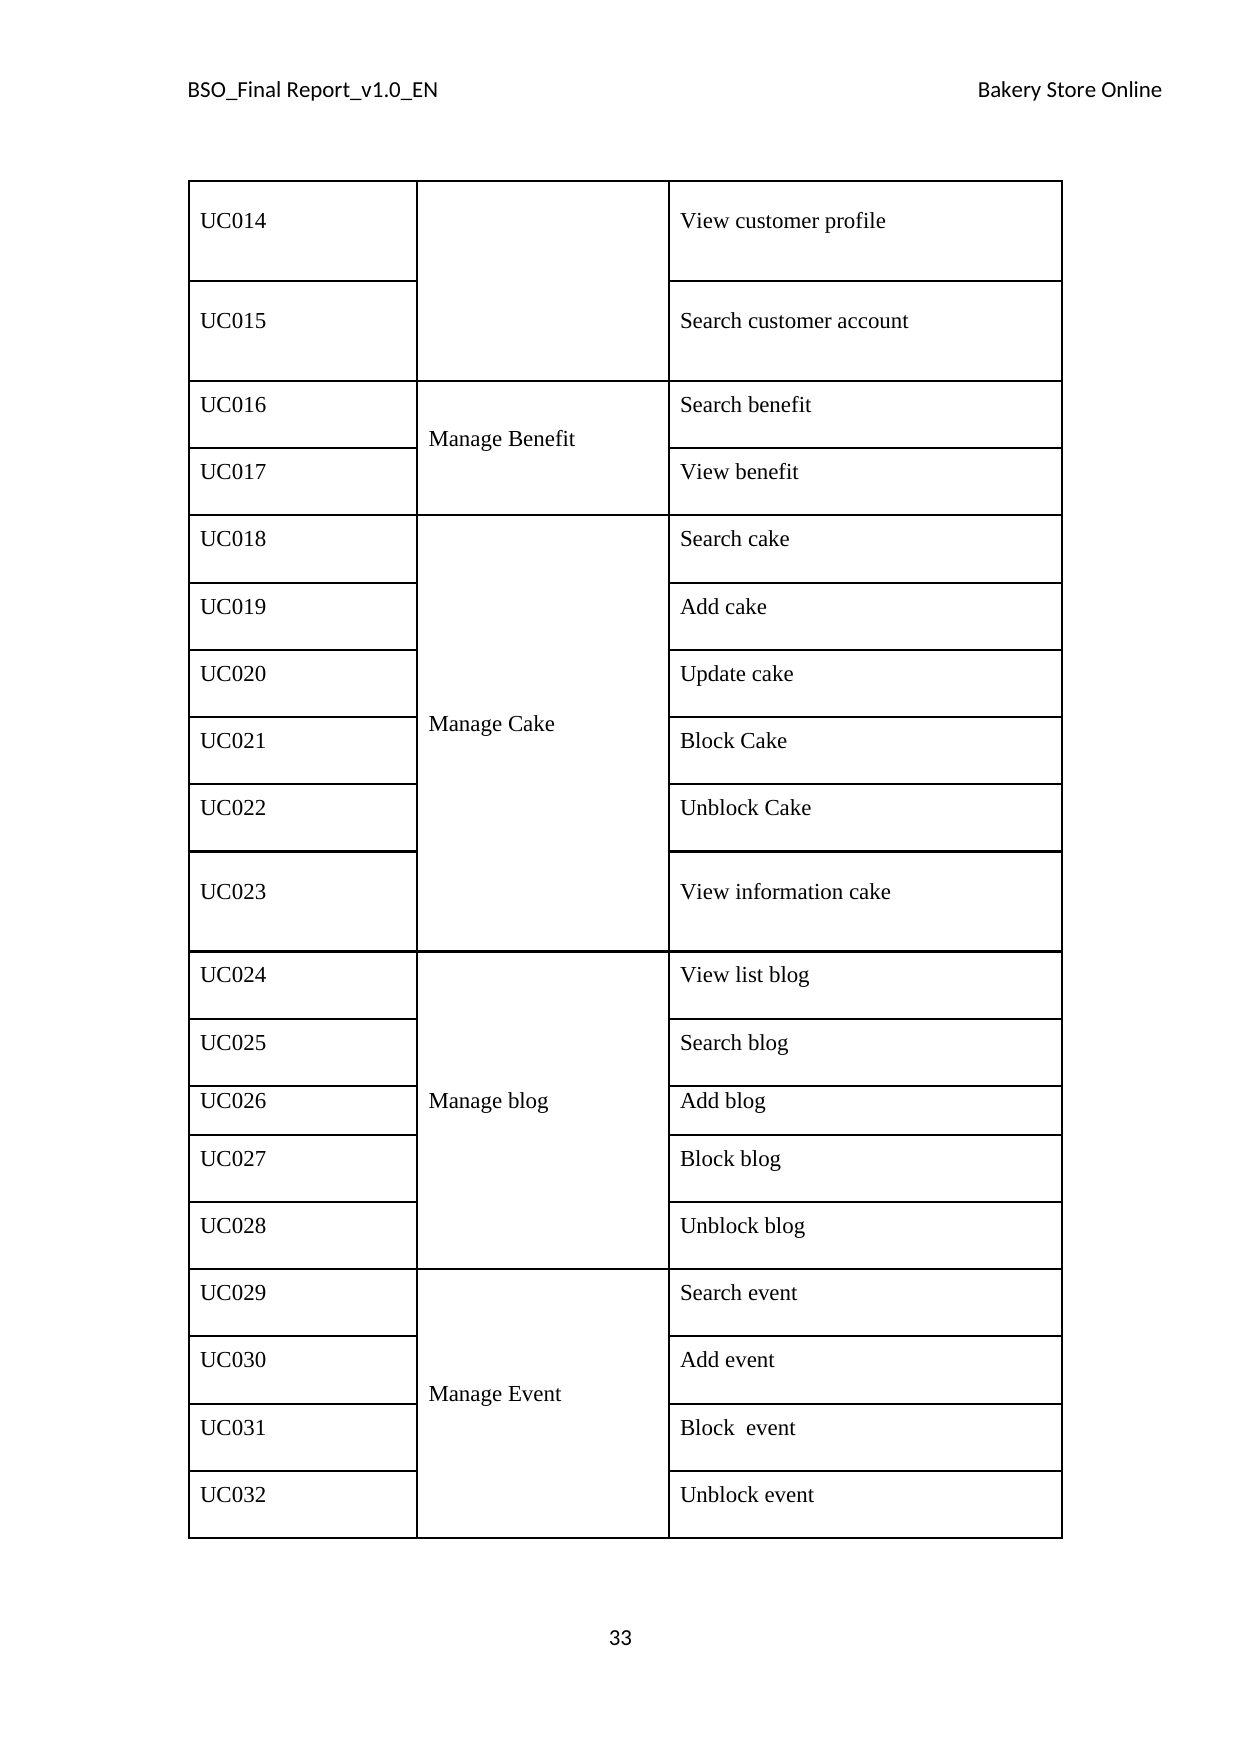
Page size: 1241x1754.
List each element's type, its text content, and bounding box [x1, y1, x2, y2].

table_cell UC029 [190, 1270, 416, 1335]
table_cell Unblock Cake [670, 785, 1061, 850]
table_cell UC018 [190, 516, 416, 582]
table_cell UC027 [190, 1136, 416, 1201]
table_cell View benefit [670, 449, 1061, 514]
table_cell Manage Cake [418, 516, 668, 950]
table_cell Manage Event [418, 1270, 668, 1537]
table_cell UC026 [190, 1087, 416, 1134]
table_cell UC030 [190, 1337, 416, 1402]
table_cell UC016 [190, 382, 416, 447]
table_cell UC017 [190, 449, 416, 514]
table_cell UC021 [190, 718, 416, 783]
table_cell UC023 [190, 853, 416, 950]
table_cell UC014 [190, 182, 416, 280]
table_cell UC025 [190, 1020, 416, 1085]
table_cell View information cake [670, 853, 1061, 950]
table_cell Add event [670, 1337, 1061, 1402]
table_cell UC022 [190, 785, 416, 850]
table_cell Block event [670, 1405, 1061, 1469]
table_cell UC032 [190, 1472, 416, 1537]
table_cell UC015 [190, 282, 416, 380]
table_cell Search customer account [670, 282, 1061, 380]
table_cell Search benefit [670, 382, 1061, 447]
table_cell Block blog [670, 1136, 1061, 1201]
table_cell UC020 [190, 651, 416, 716]
table_cell UC031 [190, 1405, 416, 1469]
table_cell View list blog [670, 953, 1061, 1017]
table_cell Manage blog [418, 953, 668, 1268]
table_cell UC019 [190, 584, 416, 649]
table_cell Unblock event [670, 1472, 1061, 1537]
table_cell Add cake [670, 584, 1061, 649]
table_cell Add blog [670, 1087, 1061, 1134]
table_cell Block Cake [670, 718, 1061, 783]
table_cell UC028 [190, 1203, 416, 1268]
table_cell Unblock blog [670, 1203, 1061, 1268]
table_cell View customer profile [670, 182, 1061, 280]
table_cell Search blog [670, 1020, 1061, 1085]
table_cell UC024 [190, 953, 416, 1017]
table_cell Update cake [670, 651, 1061, 716]
table_cell Search cake [670, 516, 1061, 582]
table_cell Manage Benefit [418, 382, 668, 514]
table_cell Search event [670, 1270, 1061, 1335]
